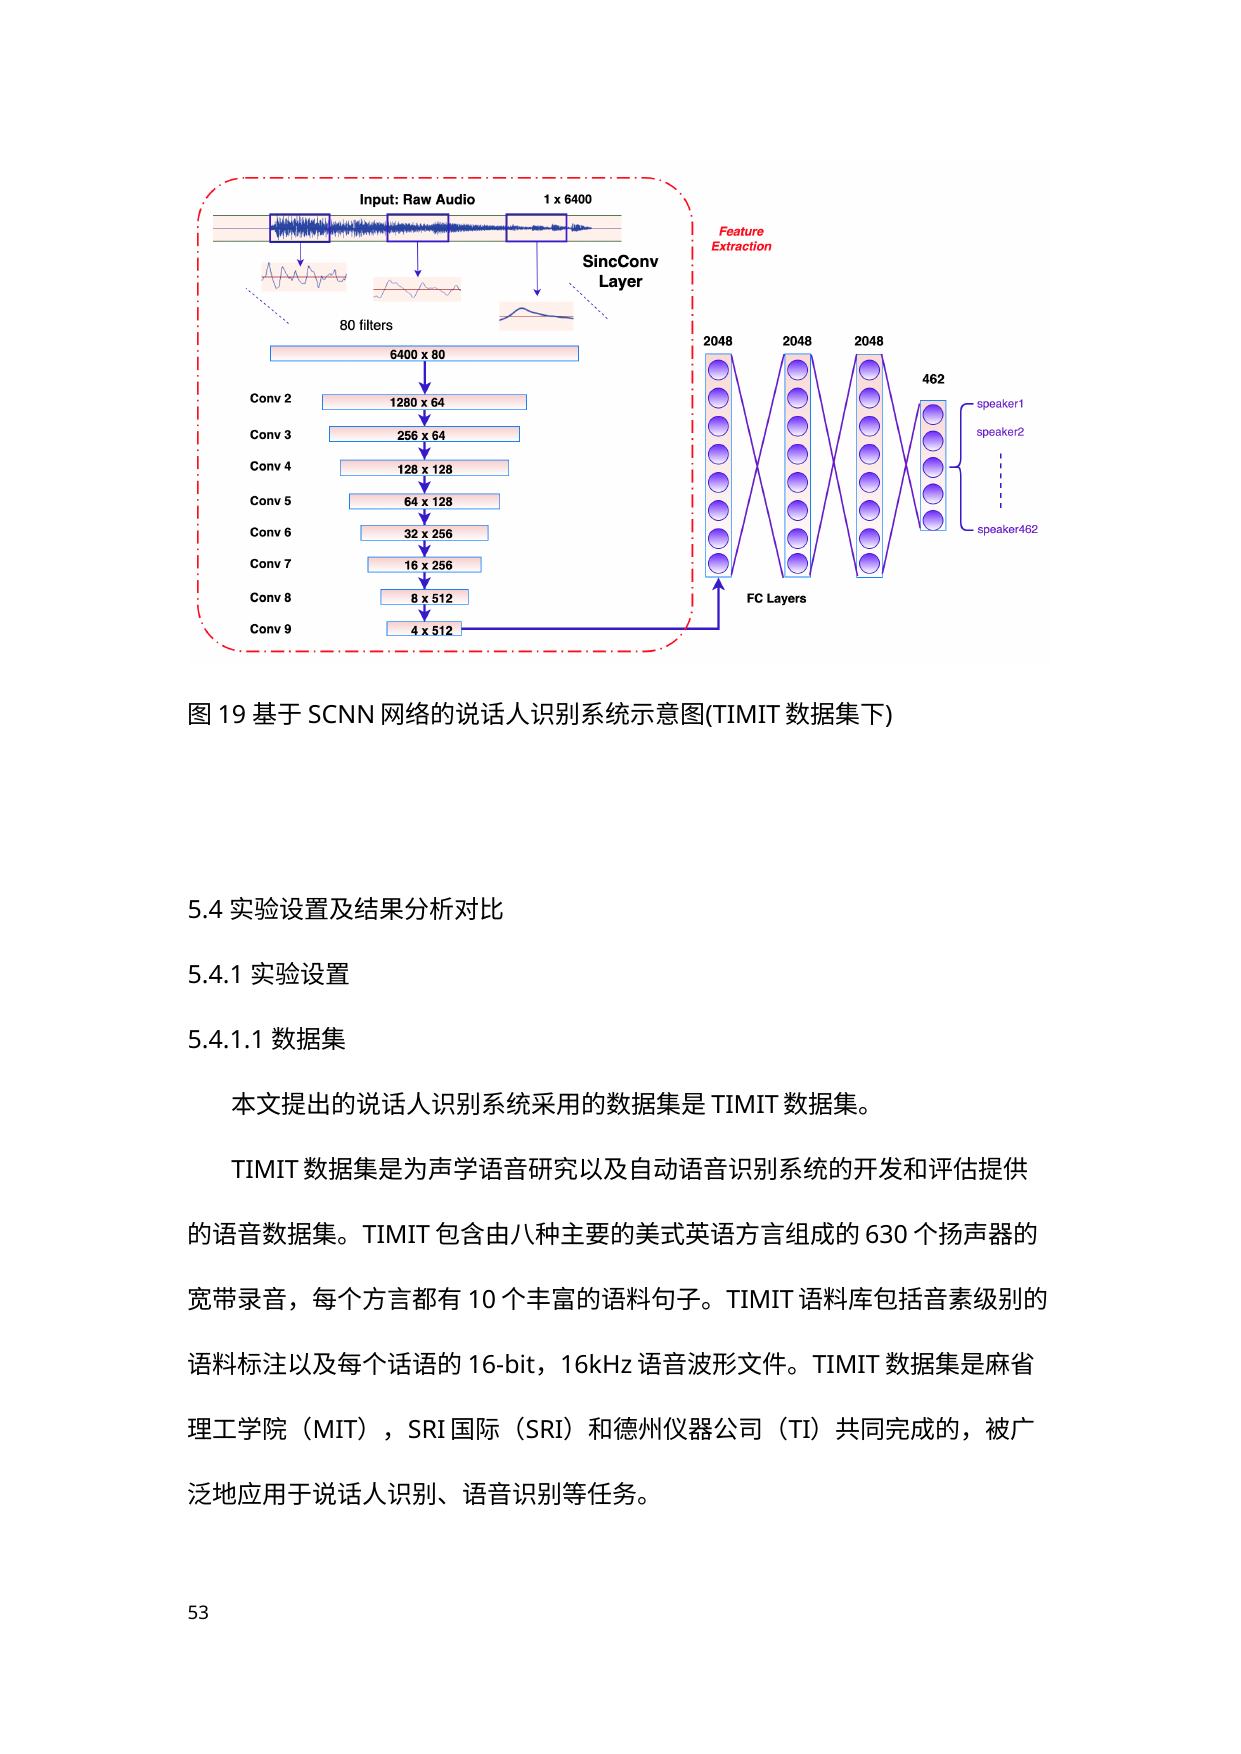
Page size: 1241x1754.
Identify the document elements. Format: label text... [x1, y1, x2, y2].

text 5.4.1.1 数据集 [187, 1005, 1053, 1070]
text 5.4 实验设置及结果分析对比 [187, 875, 1053, 940]
text 5.4.1 实验设置 [187, 940, 1053, 1005]
text 本文提出的说话人识别系统采用的数据集是TIMIT数据集。 [187, 1070, 1053, 1135]
text TIMIT数据集是为声学语音研究以及自动语音识别系统的开发和评估提供的语音数据集。TIMIT包含由八种主要的美式英语方言组成的630个扬声器的宽带录音，每个方言都有10个丰富的语料句子。TIMIT语料库包括音素级别的语料标注以及每个话语的16-bit，16kHz语音波形文件。TIMIT数据集是麻省理工学院（MIT），SRI国际（SRI）和德州仪器公司（TI）共同完成的，被广泛地应用于说话人识别、语音识别等任务。 [187, 1135, 1053, 1525]
text 图19 基于SCNN网络的说话人识别系统示意图(TIMIT数据集下) [187, 680, 1053, 745]
picture [187, 159, 1053, 664]
